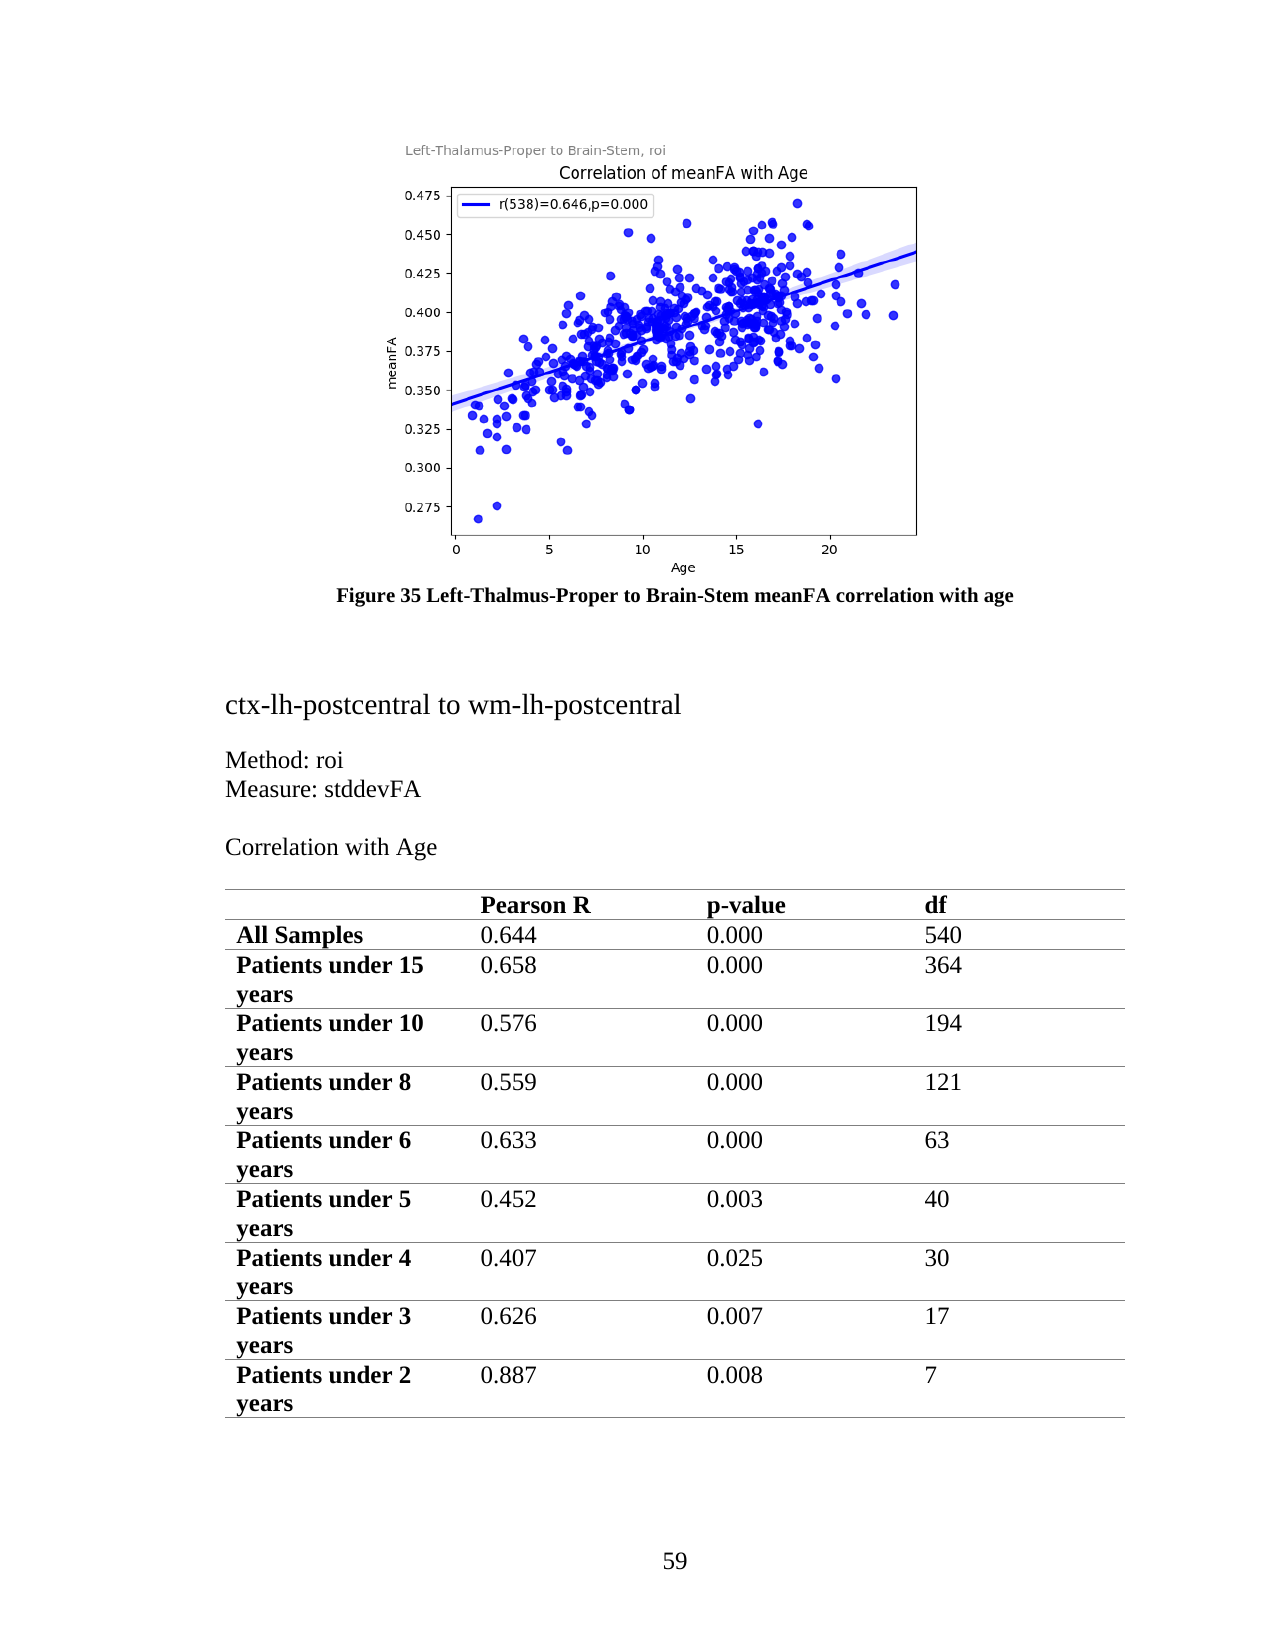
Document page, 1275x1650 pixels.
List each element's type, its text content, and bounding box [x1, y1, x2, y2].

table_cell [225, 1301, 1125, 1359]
text Figure 35 Left-Thalmus-Proper to Brain-Stem meanFA correlation with age [225, 583, 1125, 607]
subtitle ctx-lh-postcentral to wm-lh-postcentral [225, 687, 1125, 721]
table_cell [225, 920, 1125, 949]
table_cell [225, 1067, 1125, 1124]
text Correlation with Age [225, 832, 1125, 861]
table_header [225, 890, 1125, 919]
text Measure: stddevFA [225, 774, 1125, 803]
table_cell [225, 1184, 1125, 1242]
picture [375, 132, 976, 584]
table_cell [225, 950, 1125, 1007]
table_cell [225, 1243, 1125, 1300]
text Method: roi [225, 746, 1125, 774]
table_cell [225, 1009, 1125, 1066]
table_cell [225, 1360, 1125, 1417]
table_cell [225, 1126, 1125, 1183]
